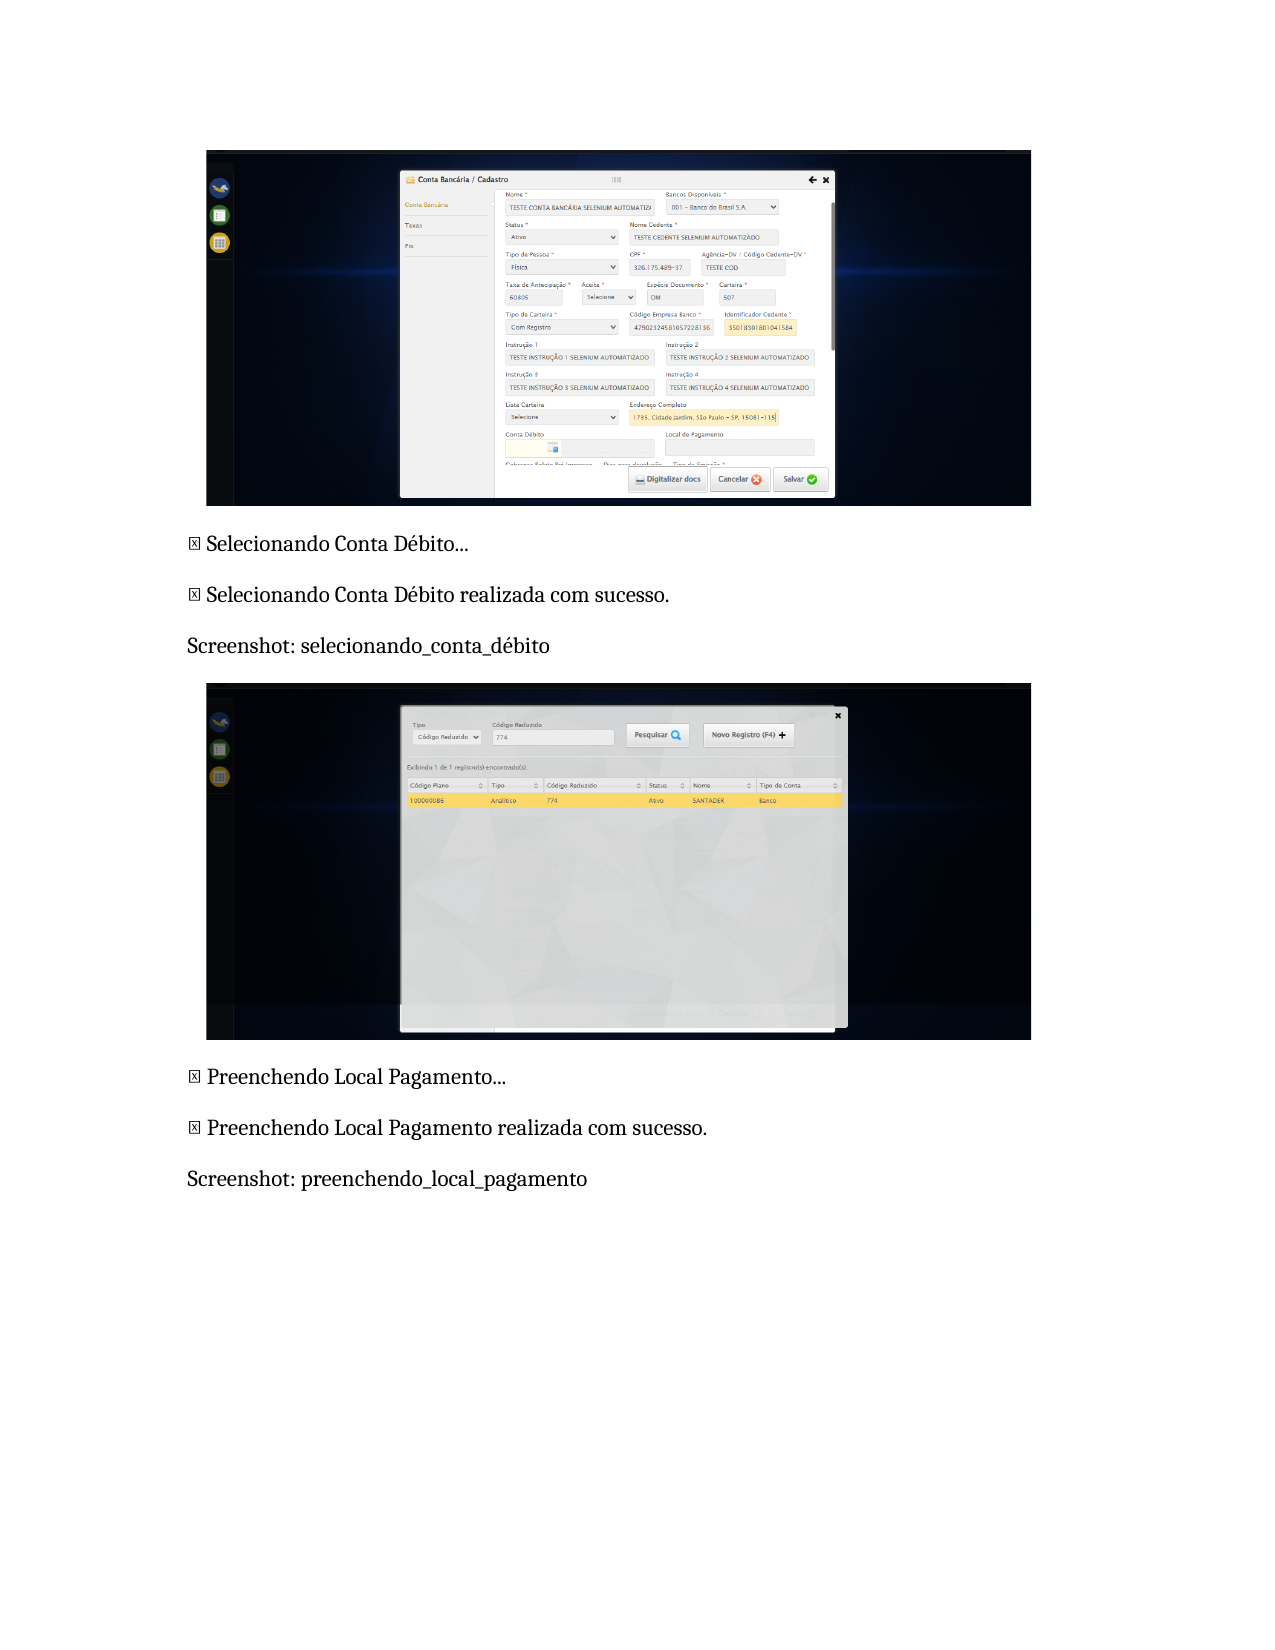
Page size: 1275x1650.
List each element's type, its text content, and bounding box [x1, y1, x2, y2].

text ✅ Preenchendo Local Pagamento realizada com sucesso. [187, 1115, 1087, 1141]
text Screenshot: selecionando_conta_débito [187, 632, 1087, 659]
text Screenshot: preenchendo_local_pagamento [187, 1166, 1087, 1192]
text 🔄 Preenchendo Local Pagamento... [187, 1064, 1087, 1090]
text 🔄 Selecionando Conta Débito... [187, 530, 1087, 557]
picture [206, 150, 1032, 506]
text ✅ Selecionando Conta Débito realizada com sucesso. [187, 581, 1087, 608]
picture [206, 683, 1032, 1040]
